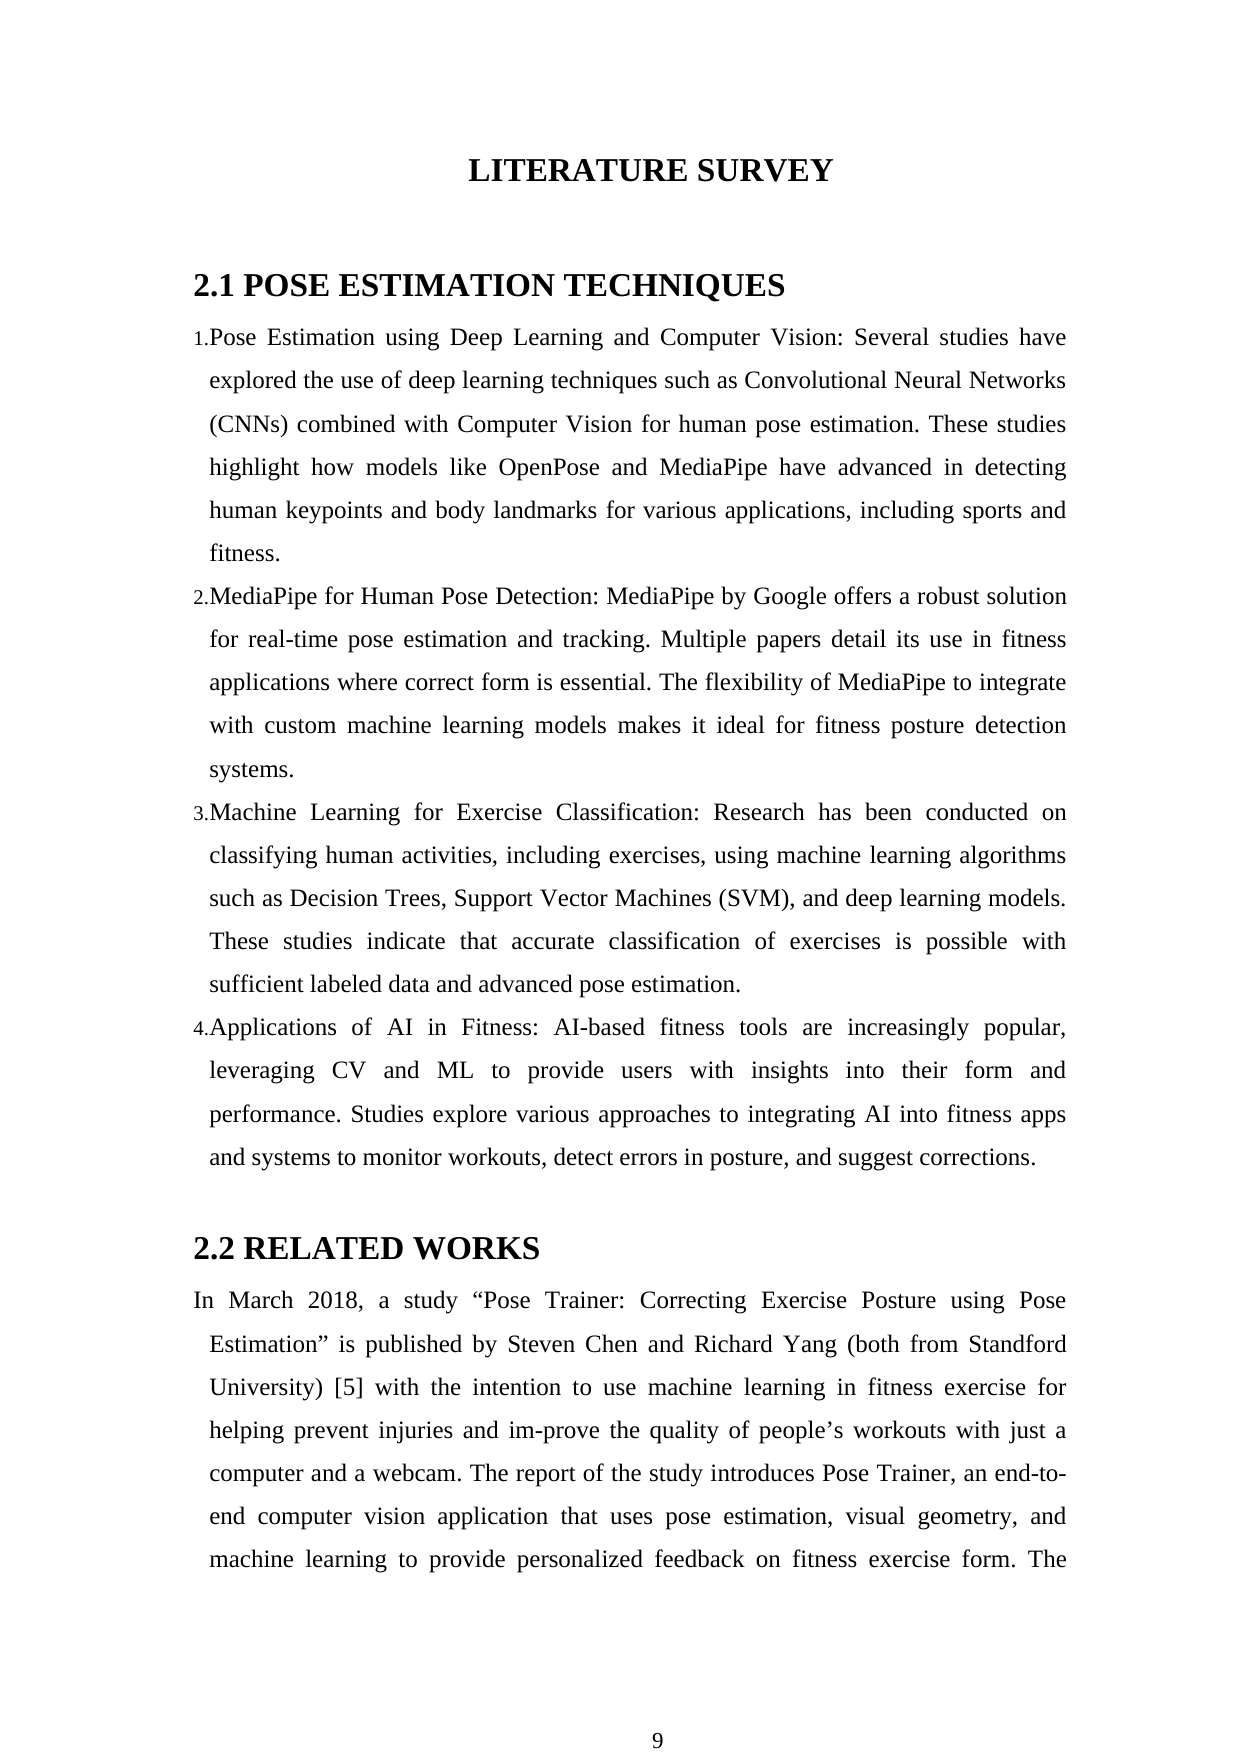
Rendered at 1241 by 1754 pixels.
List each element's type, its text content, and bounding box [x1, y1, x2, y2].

list Applications of AI in Fitness: AI-based fitness tools are increasingly popular, leveraging CV and ML to provide users with insights into their form and performance. Studies explore various approaches to integrating AI into fitness apps and systems to monitor workouts, detect errors in posture, and suggest corrections. [193, 1012, 1067, 1171]
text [193, 1286, 1067, 1573]
list LITERATURE SURVEY [193, 150, 1067, 188]
text 2.2 RELATED WORKS [193, 1228, 1067, 1266]
list Machine Learning for Exercise Classification: Research has been conducted on classifying human activities, including exercises, using machine learning algorithms such as Decision Trees, Support Vector Machines (SVM), and deep learning models. These studies indicate that accurate classification of exercises is possible with sufficient labeled data and advanced pose estimation. [193, 797, 1067, 998]
text 2.1 POSE ESTIMATION TECHNIQUES [193, 265, 1067, 303]
list Pose Estimation using Deep Learning and Computer Vision: Several studies have explored the use of deep learning techniques such as Convolutional Neural Networks (CNNs) combined with Computer Vision for human pose estimation. These studies highlight how models like OpenPose and MediaPipe have advanced in detecting human keypoints and body landmarks for various applications, including sports and fitness. [193, 322, 1067, 567]
list MediaPipe for Human Pose Detection: MediaPipe by Google offers a robust solution for real-time pose estimation and tracking. Multiple papers detail its use in fitness applications where correct form is essential. The flexibility of MediaPipe to integrate with custom machine learning models makes it ideal for fitness posture detection systems. [193, 581, 1067, 782]
